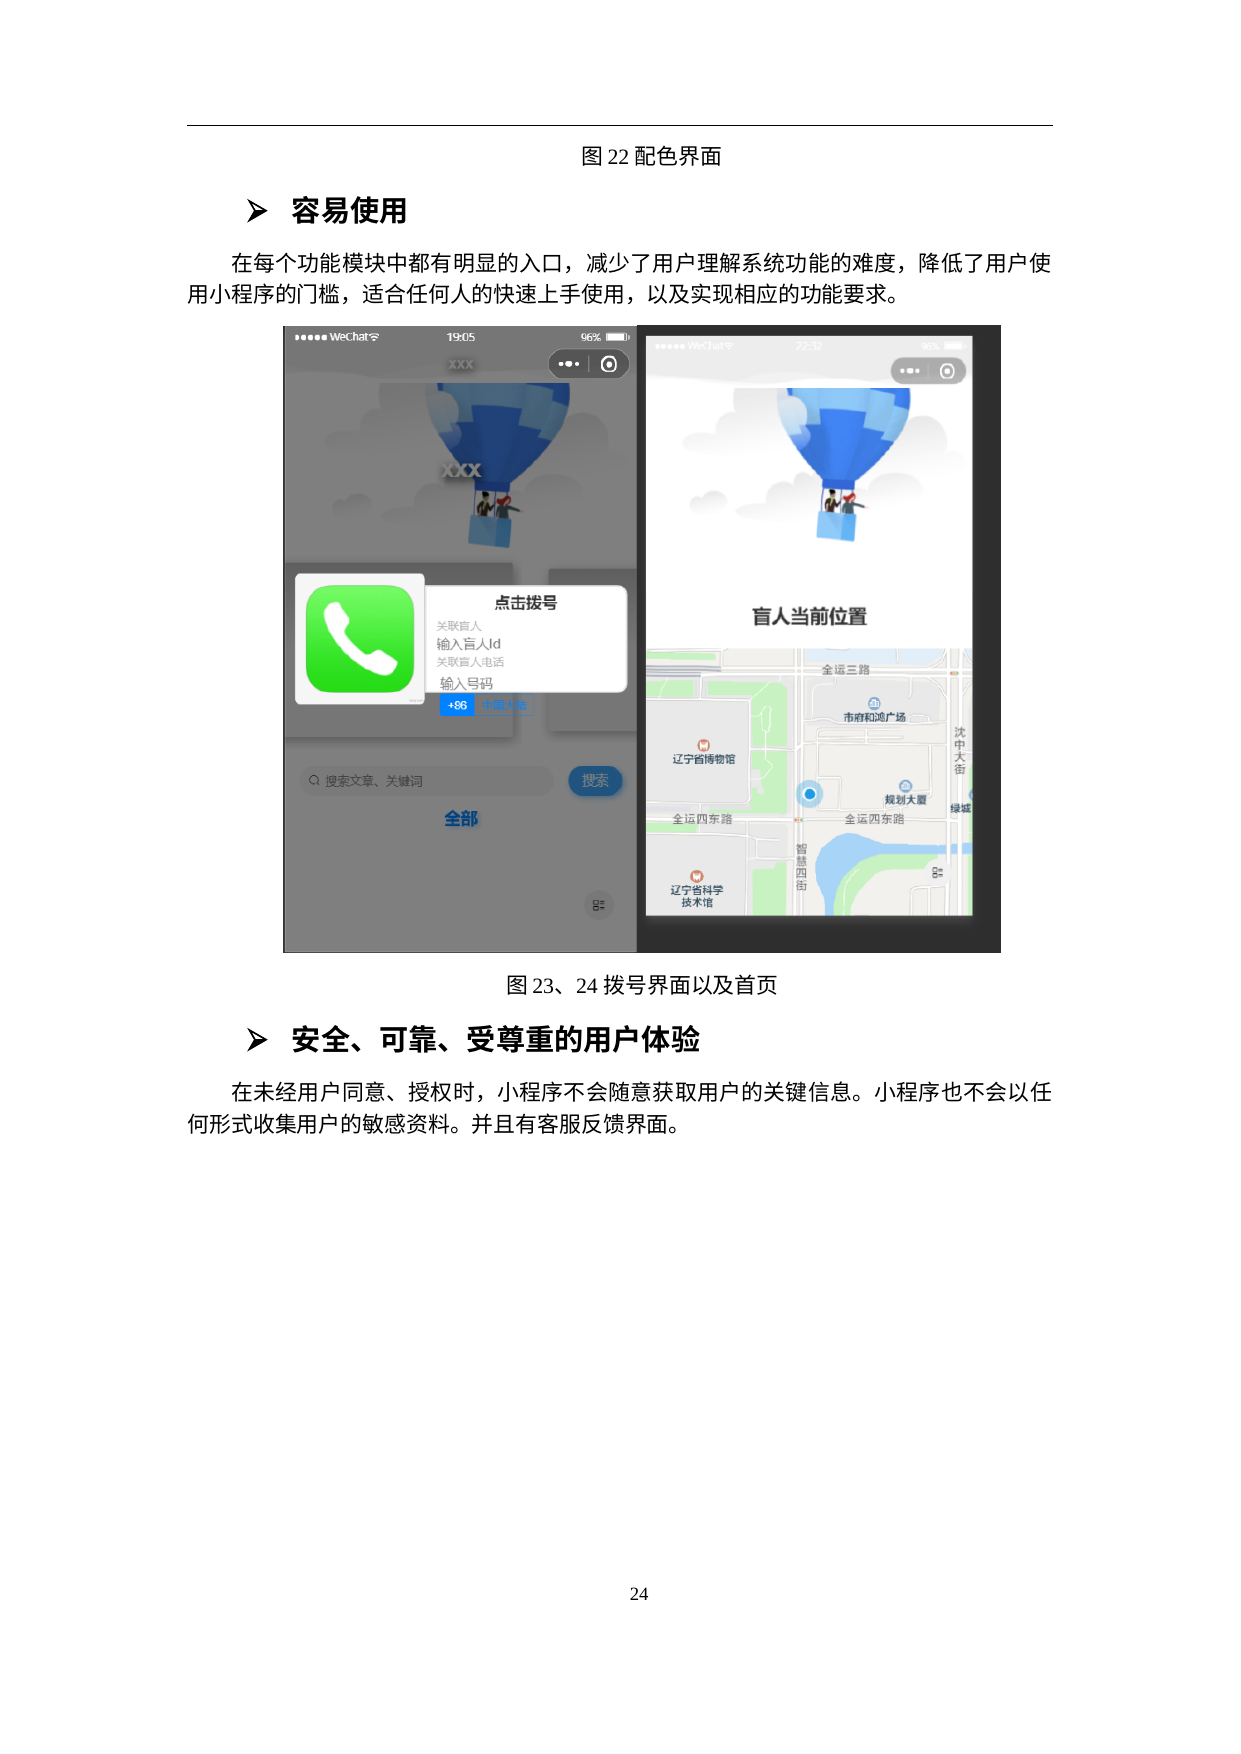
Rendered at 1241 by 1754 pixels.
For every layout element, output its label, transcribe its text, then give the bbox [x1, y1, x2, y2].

text 图22 配色界面 [187, 139, 1053, 171]
list 容易使用 [246, 187, 1053, 229]
text 在未经用户同意、授权时，小程序不会随意获取用户的关键信息。小程序也不会以任何形式收集用户的敏感资料。并且有客服反馈界面。 [187, 1075, 1053, 1138]
text 图23、24 拨号界面以及首页 [187, 968, 1053, 1000]
picture [283, 325, 1001, 953]
list 安全、可靠、受尊重的用户体验 [246, 1016, 1053, 1059]
text 在每个功能模块中都有明显的入口，减少了用户理解系统功能的难度，降低了用户使用小程序的门槛，适合任何人的快速上手使用，以及实现相应的功能要求。 [187, 246, 1053, 309]
